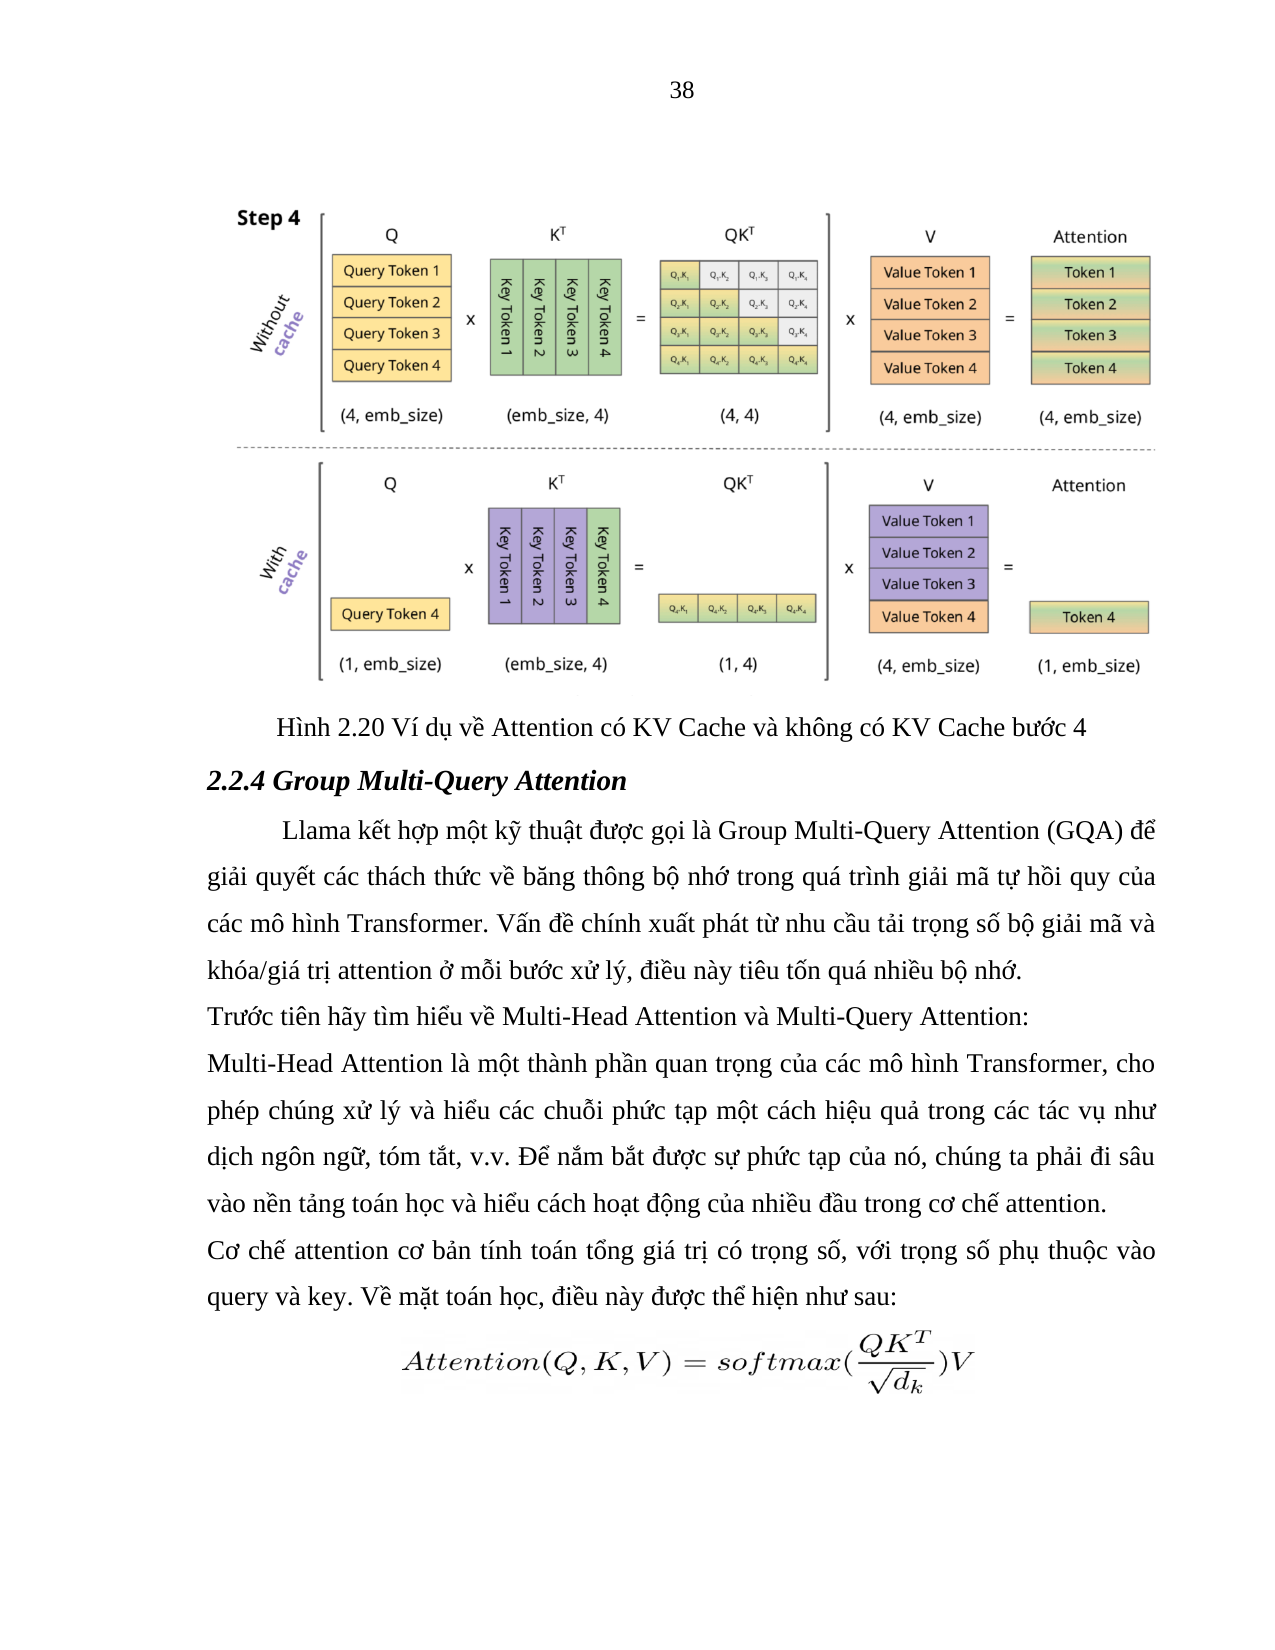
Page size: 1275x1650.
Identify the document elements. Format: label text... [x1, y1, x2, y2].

subtitle Group Multi-Query Attention [207, 763, 1157, 797]
text Trước tiên hãy tìm hiểu về Multi-Head Attention và Multi-Query Attention: [207, 1000, 1157, 1032]
picture [206, 206, 1157, 696]
text Cơ chế attention cơ bản tính toán tổng giá trị có trọng số, với trọng số phụ thuộc vào query và key. Về mặt toán học, điều này được thể hiện như sau: [207, 1234, 1157, 1312]
text Multi-Head Attention là một thành phần quan trọng của các mô hình Transformer, cho phép chúng xử lý và hiểu các chuỗi phức tạp một cách hiệu quả trong các tác vụ như dịch ngôn ngữ, tóm tắt, v.v. Để nắm bắt được sự phức tạp của nó, chúng ta phải đi sâu vào nền tảng toán học và hiểu cách hoạt động của nhiều đầu trong cơ chế attention. [207, 1047, 1157, 1218]
text Llama kết hợp một kỹ thuật được gọi là Group Multi-Query Attention (GQA) để giải quyết các thách thức về băng thông bộ nhớ trong quá trình giải mã tự hồi quy của các mô hình Transformer. Vấn đề chính xuất phát từ nhu cầu tải trọng số bộ giải mã và khóa/giá trị attention ở mỗi bước xử lý, điều này tiêu tốn quá nhiều bộ nhớ. [207, 814, 1157, 985]
picture [382, 1327, 982, 1411]
